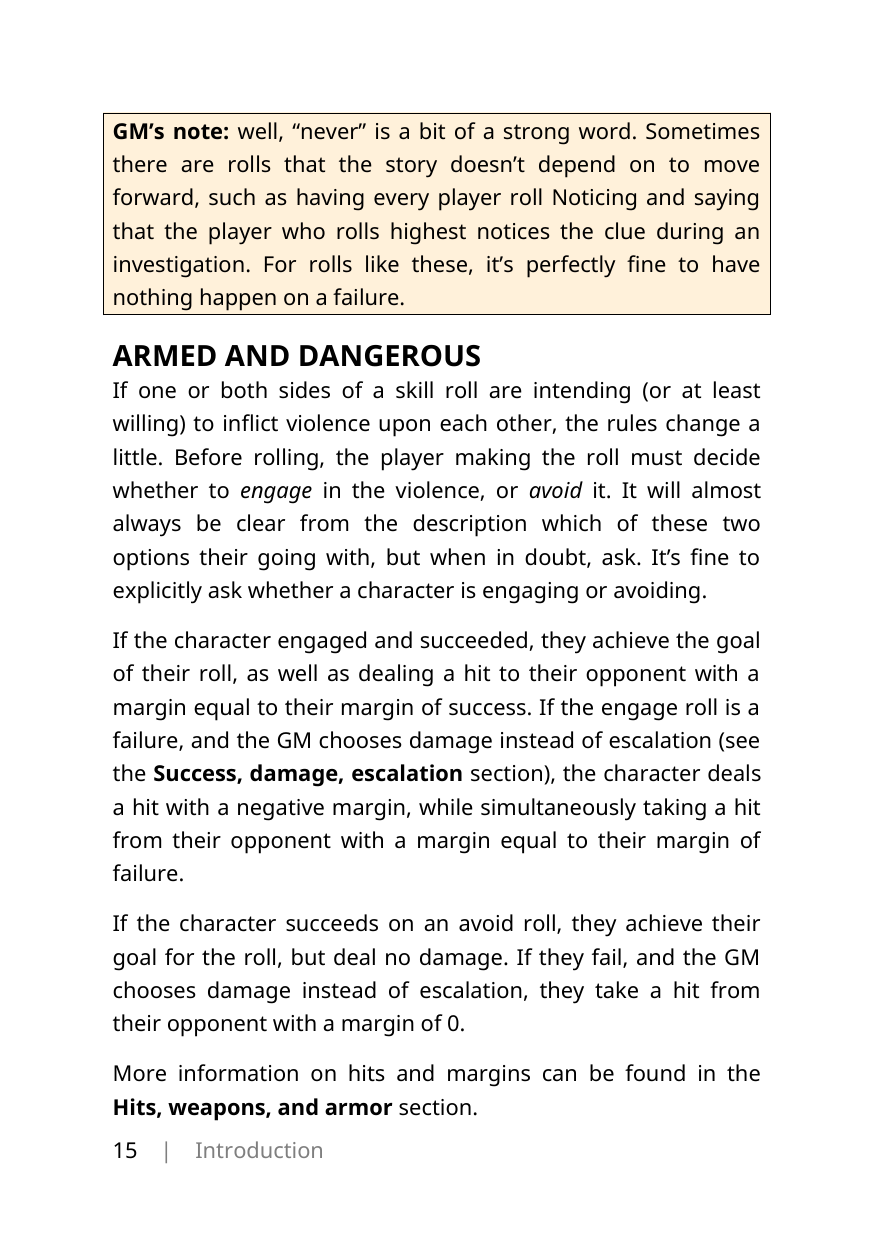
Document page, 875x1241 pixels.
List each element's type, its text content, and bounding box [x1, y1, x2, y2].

subtitle Armed and dangerous [112, 335, 762, 375]
text GM’s note: well, “never” is a bit of a strong word. Sometimes there are rolls that the story doesn’t depend on to move forward, such as having every player roll Noticing and saying that the player who rolls highest notices the clue during an investigation. For rolls like these, it’s perfectly fine to have nothing happen on a failure. [104, 114, 770, 314]
text If the character engaged and succeeded, they achieve the goal of their roll, as well as dealing a hit to their opponent with a margin equal to their margin of success. If the engage roll is a failure, and the GM chooses damage instead of escalation (see the Success, damage, escalation section), the character deals a hit with a negative margin, while simultaneously taking a hit from their opponent with a margin equal to their margin of failure. [112, 625, 762, 888]
text More information on hits and margins can be found in the Hits, weapons, and armor section. [112, 1058, 762, 1122]
text If the character succeeds on an avoid roll, they achieve their goal for the roll, but deal no damage. If they fail, and the GM chooses damage instead of escalation, they take a hit from their opponent with a margin of 0. [112, 908, 762, 1038]
text If one or both sides of a skill roll are intending (or at least willing) to inflict violence upon each other, the rules change a little. Before rolling, the player making the roll must decide whether to engage in the violence, or avoid it. It will almost always be clear from the description which of these two options their going with, but when in doubt, ask. It’s fine to explicitly ask whether a character is engaging or avoiding. [112, 375, 762, 605]
